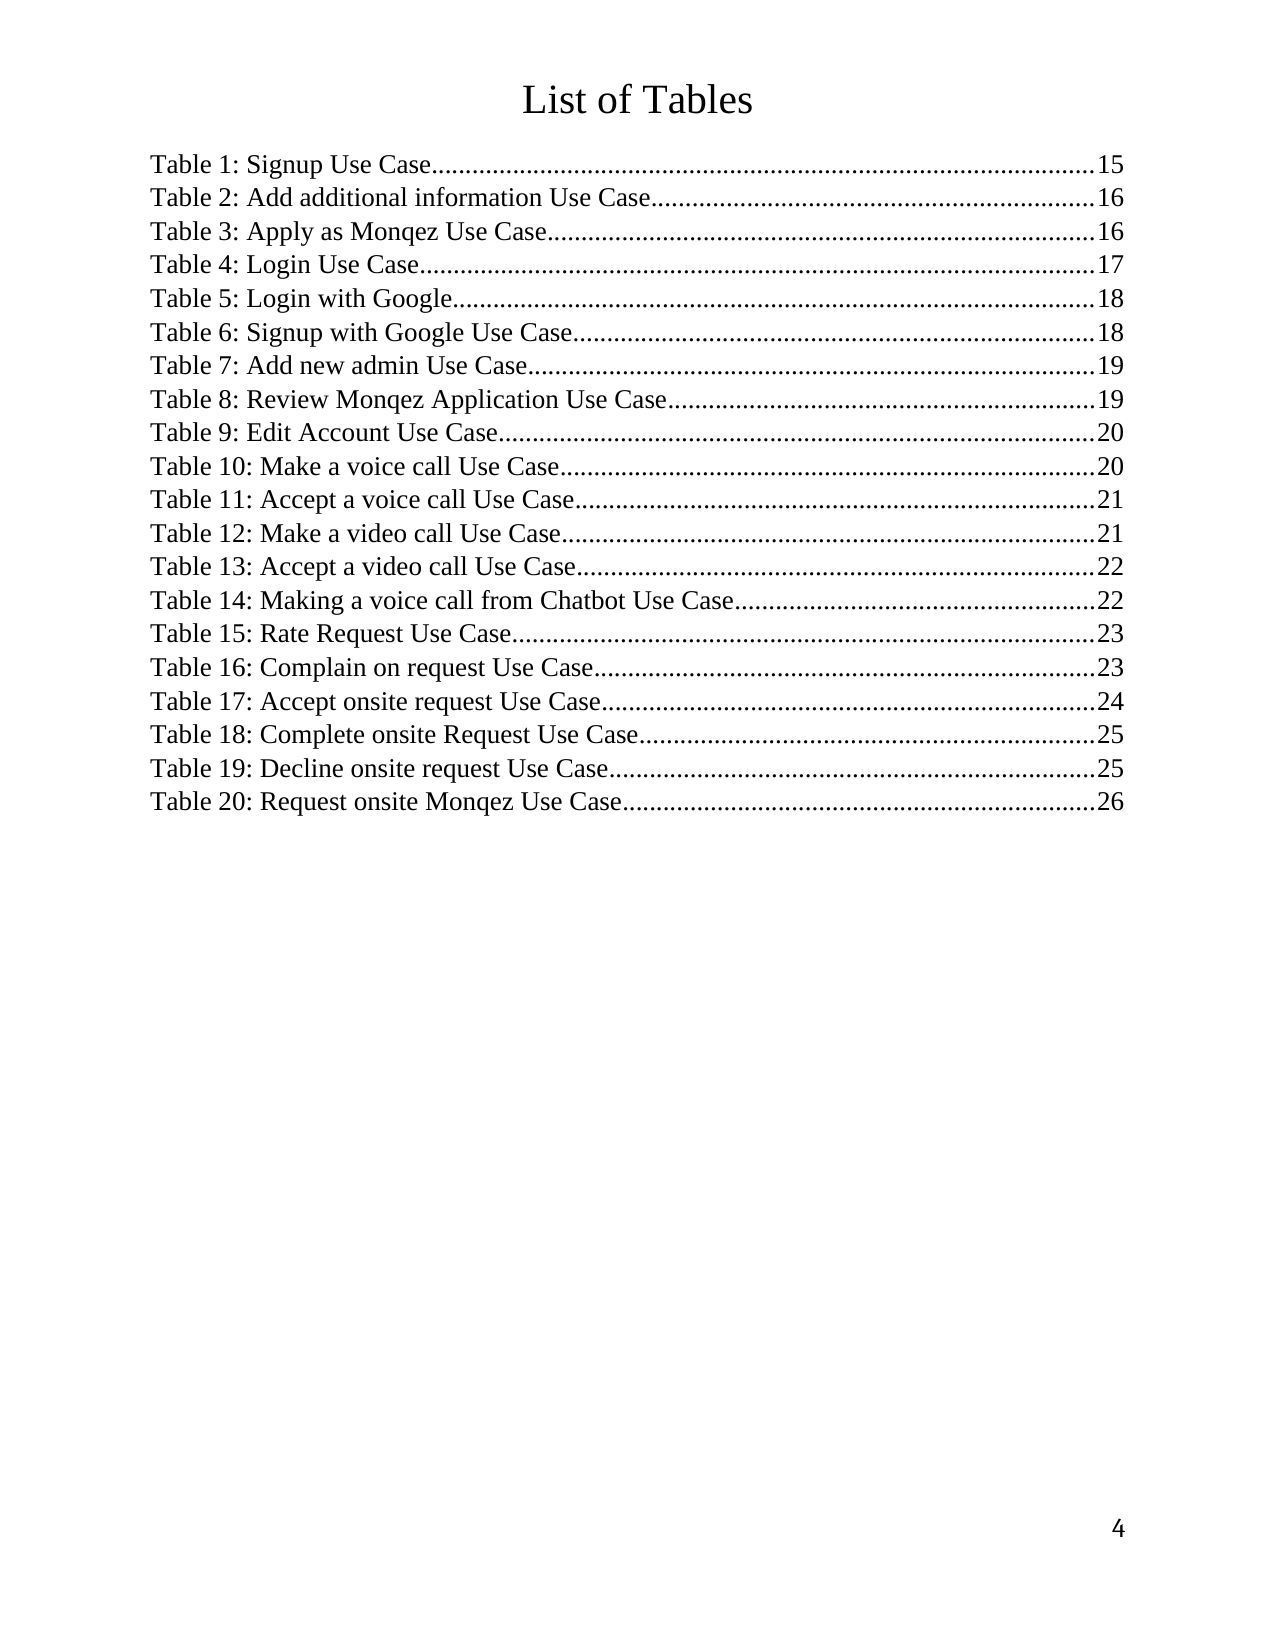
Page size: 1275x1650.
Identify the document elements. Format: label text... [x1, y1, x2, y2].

text Table 4: Login Use Case 17 [150, 248, 1125, 280]
text Table 17: Accept onsite request Use Case 24 [150, 684, 1125, 716]
text Table 7: Add new admin Use Case 19 [150, 349, 1125, 380]
text Table 18: Complete onsite Request Use Case 25 [150, 718, 1125, 749]
text Table 16: Complain on request Use Case 23 [150, 651, 1125, 682]
text Table 6: Signup with Google Use Case 18 [150, 316, 1125, 347]
text Table 15: Rate Request Use Case 23 [150, 617, 1125, 649]
text Table 9: Edit Account Use Case 20 [150, 416, 1125, 447]
text Table 12: Make a video call Use Case 21 [150, 517, 1125, 548]
text Table 2: Add additional information Use Case 16 [150, 181, 1125, 213]
text Table 14: Making a voice call from Chatbot Use Case 22 [150, 584, 1125, 615]
text List of Tables [150, 75, 1125, 123]
text Table 8: Review Monqez Application Use Case 19 [150, 383, 1125, 414]
text Table 11: Accept a voice call Use Case 21 [150, 483, 1125, 514]
text Table 3: Apply as Monqez Use Case 16 [150, 215, 1125, 246]
text Table 5: Login with Google 18 [150, 282, 1125, 313]
text Table 13: Accept a video call Use Case 22 [150, 550, 1125, 582]
text Table 10: Make a voice call Use Case 20 [150, 450, 1125, 481]
text Table 1: Signup Use Case 15 [150, 148, 1125, 179]
text Table 20: Request onsite Monqez Use Case 26 [150, 785, 1125, 816]
text Table 19: Decline onsite request Use Case 25 [150, 752, 1125, 783]
